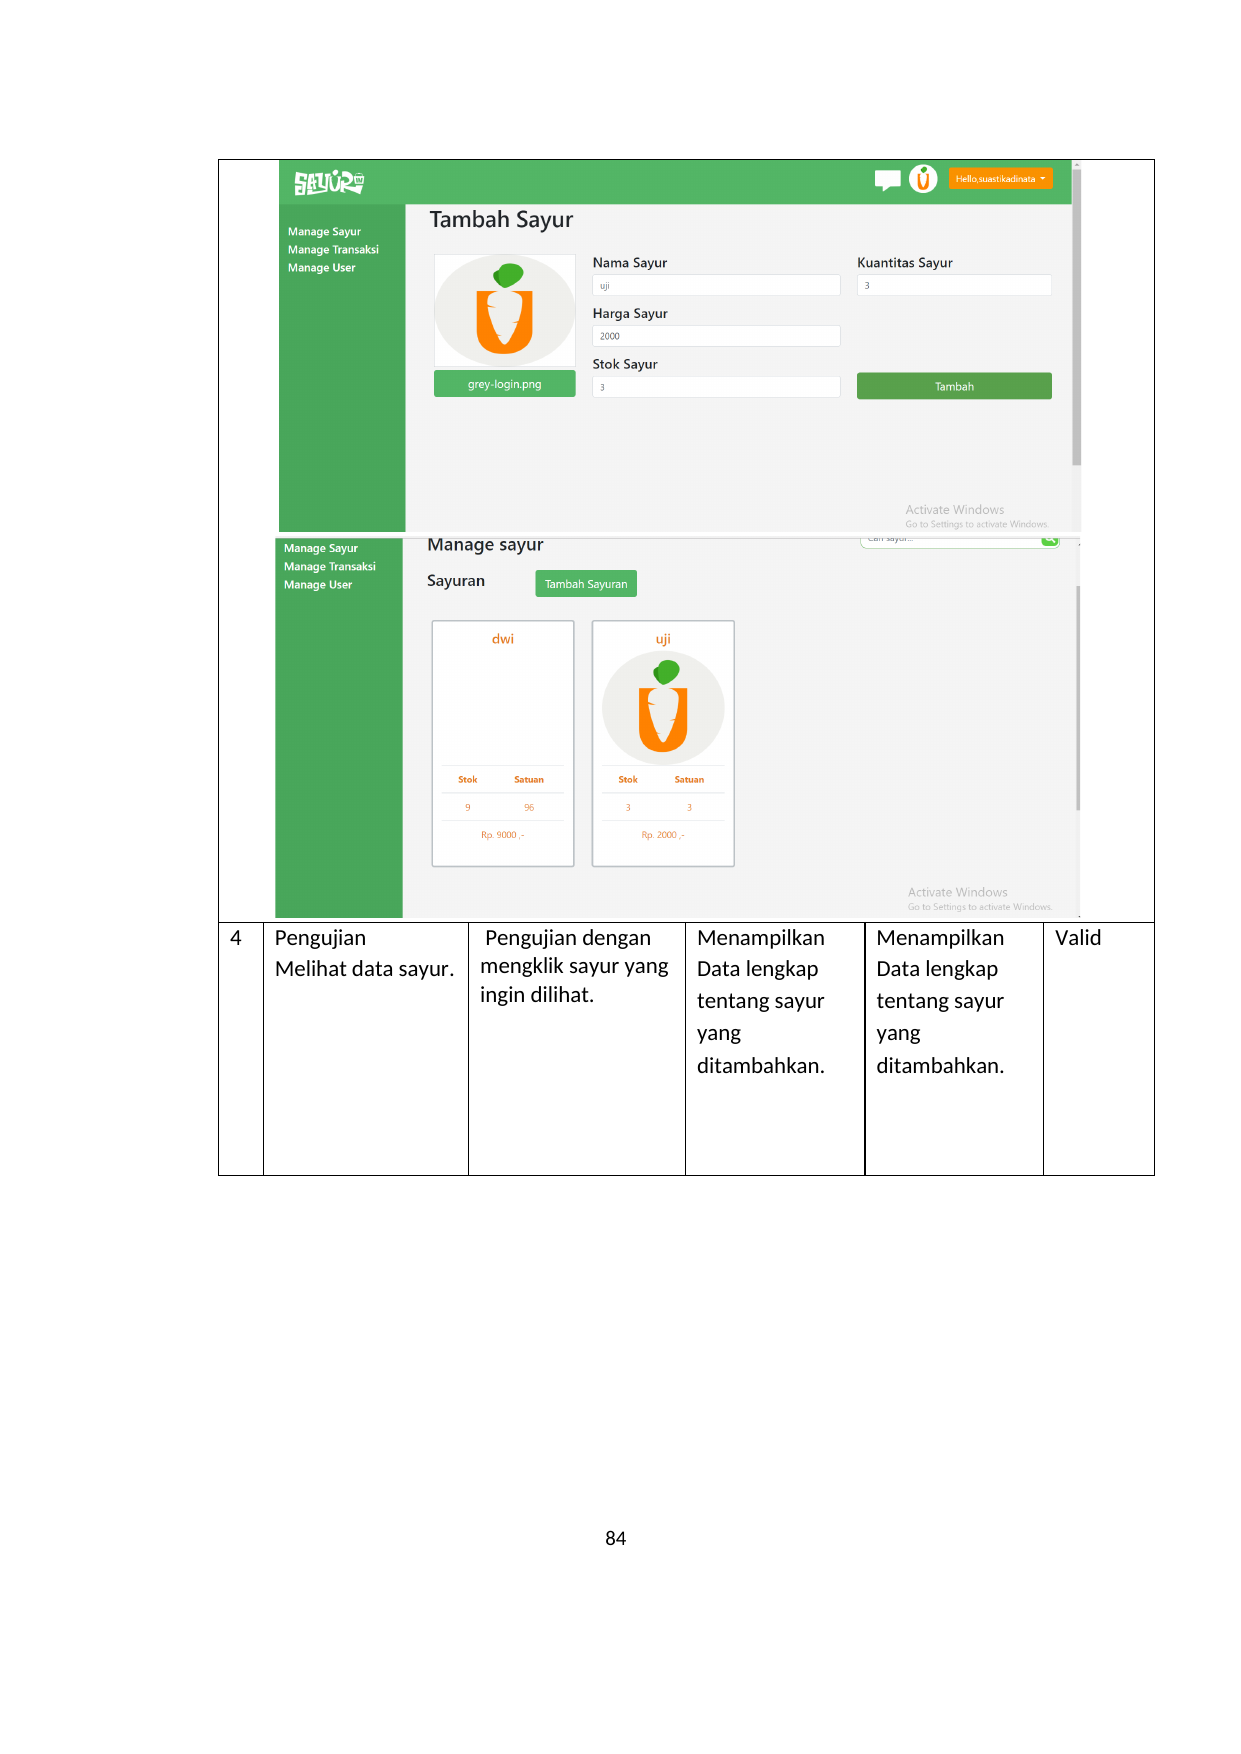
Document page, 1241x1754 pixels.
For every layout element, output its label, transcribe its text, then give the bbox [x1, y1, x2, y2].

table_cell Pengujian Melihat data sayur. [264, 923, 468, 1174]
picture [278, 160, 1082, 532]
table_cell Valid [1044, 923, 1154, 1174]
table_cell 4 [219, 923, 263, 1174]
table_cell [263, 160, 1154, 922]
table_cell Pengujian dengan mengklik sayur yang ingin dilihat. [469, 923, 685, 1174]
picture [275, 536, 1081, 918]
table_cell Menampilkan Data lengkap tentang sayur yang ditambahkan. [686, 923, 864, 1174]
table_cell Menampilkan Data lengkap tentang sayur yang ditambahkan. [866, 923, 1043, 1174]
table_cell [219, 160, 263, 922]
